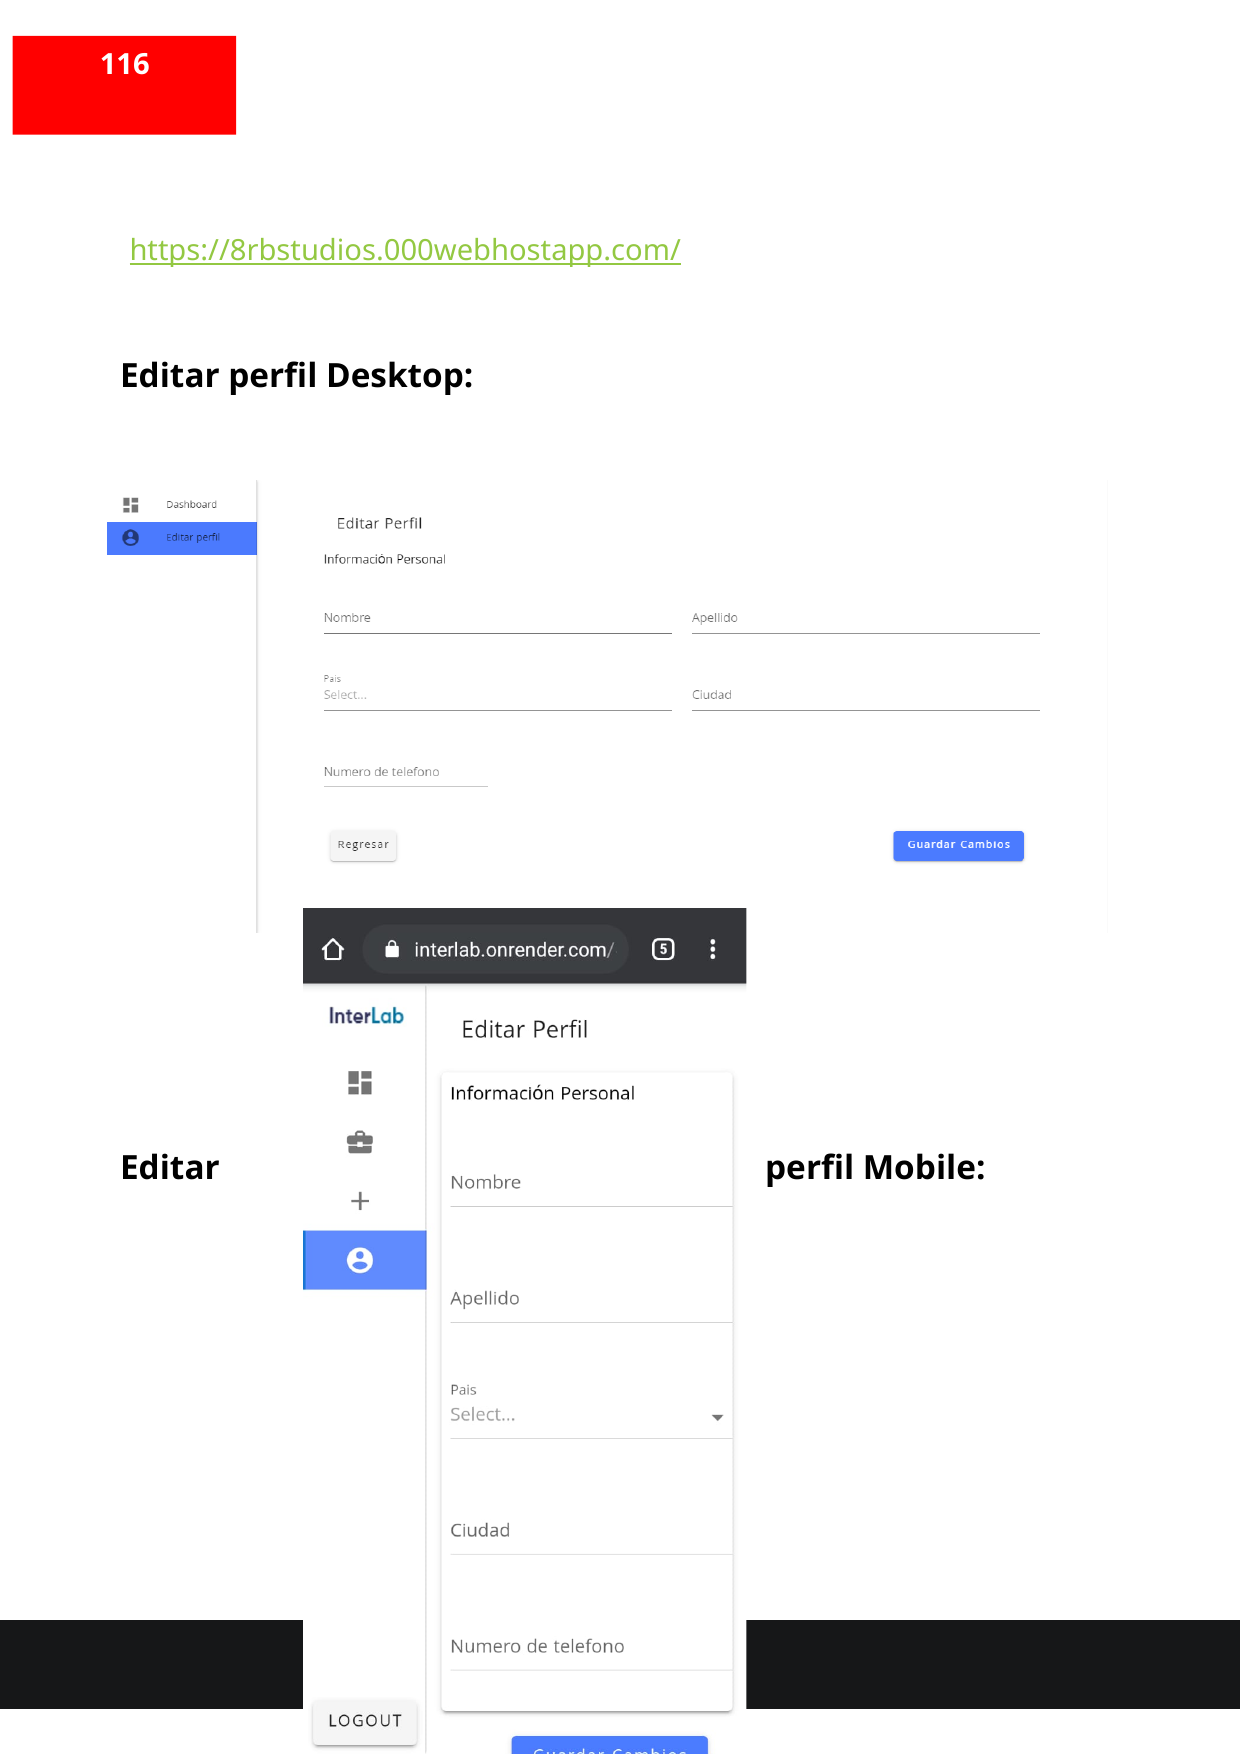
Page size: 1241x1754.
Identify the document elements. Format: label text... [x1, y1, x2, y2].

subtitle Editar perfil Mobile: [747, 1144, 1120, 1189]
subtitle Editar perfil Desktop: [120, 352, 1120, 398]
text https://8rbstudios.000webhostapp.com/ [129, 229, 1120, 269]
picture [107, 480, 1108, 1754]
subtitle Editar perfil Mobile: [120, 1144, 303, 1189]
